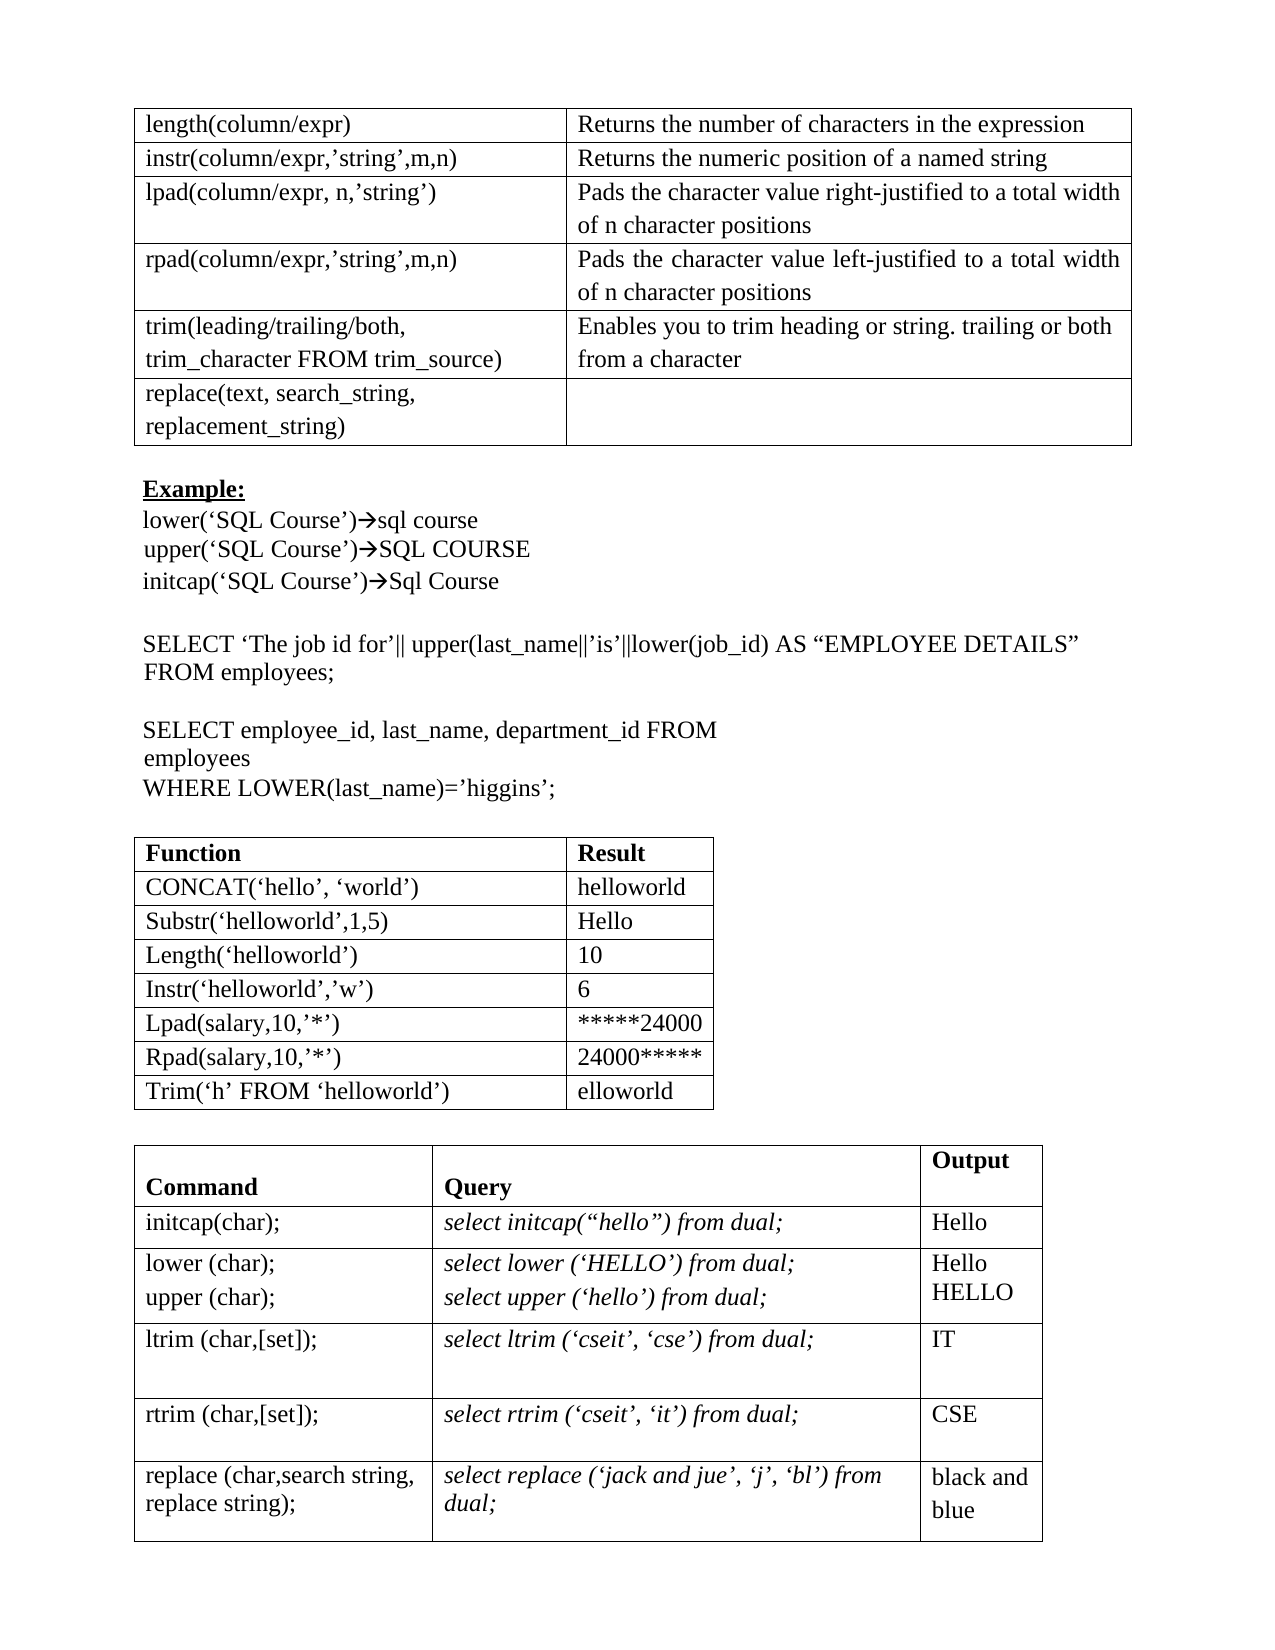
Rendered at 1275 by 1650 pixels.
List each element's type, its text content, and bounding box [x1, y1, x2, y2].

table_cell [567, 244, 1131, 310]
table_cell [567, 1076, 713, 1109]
text Example: [142, 474, 1275, 503]
text SELECT ‘The job id for’|| upper(last_name||’is’||lower(job_id) AS “EMPLOYEE DETAILS” FROM employees; [142, 630, 1156, 686]
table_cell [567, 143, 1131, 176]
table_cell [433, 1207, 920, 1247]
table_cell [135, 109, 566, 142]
text SELECT employee_id, last_name, department_id FROM employees [142, 716, 719, 772]
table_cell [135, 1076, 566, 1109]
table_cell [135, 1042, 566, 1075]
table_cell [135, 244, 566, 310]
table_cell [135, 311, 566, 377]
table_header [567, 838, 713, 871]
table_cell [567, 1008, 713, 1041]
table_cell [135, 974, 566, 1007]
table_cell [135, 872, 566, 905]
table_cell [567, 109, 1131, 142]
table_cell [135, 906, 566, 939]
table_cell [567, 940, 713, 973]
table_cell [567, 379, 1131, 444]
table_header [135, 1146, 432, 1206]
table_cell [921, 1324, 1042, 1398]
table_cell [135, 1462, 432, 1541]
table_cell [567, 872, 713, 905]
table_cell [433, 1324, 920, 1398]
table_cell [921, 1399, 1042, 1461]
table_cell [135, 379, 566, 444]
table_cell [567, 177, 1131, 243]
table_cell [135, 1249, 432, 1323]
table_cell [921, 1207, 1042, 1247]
text WHERE LOWER(last_name)=’higgins’; [142, 774, 1275, 802]
text initcap(‘SQL Course’)🡪Sql Course [142, 566, 1275, 595]
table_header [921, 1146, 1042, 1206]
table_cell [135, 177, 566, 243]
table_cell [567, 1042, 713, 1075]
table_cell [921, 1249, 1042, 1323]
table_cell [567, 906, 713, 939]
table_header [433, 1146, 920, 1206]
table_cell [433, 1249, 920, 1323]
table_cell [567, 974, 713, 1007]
text lower(‘SQL Course’)🡪sql course upper(‘SQL Course’)🡪SQL COURSE [142, 505, 599, 564]
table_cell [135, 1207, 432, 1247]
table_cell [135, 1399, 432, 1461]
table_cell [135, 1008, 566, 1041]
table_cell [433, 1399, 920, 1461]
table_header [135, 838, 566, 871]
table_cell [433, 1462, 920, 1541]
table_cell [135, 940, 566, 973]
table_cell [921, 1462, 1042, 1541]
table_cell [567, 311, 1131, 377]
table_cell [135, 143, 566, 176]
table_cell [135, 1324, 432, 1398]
